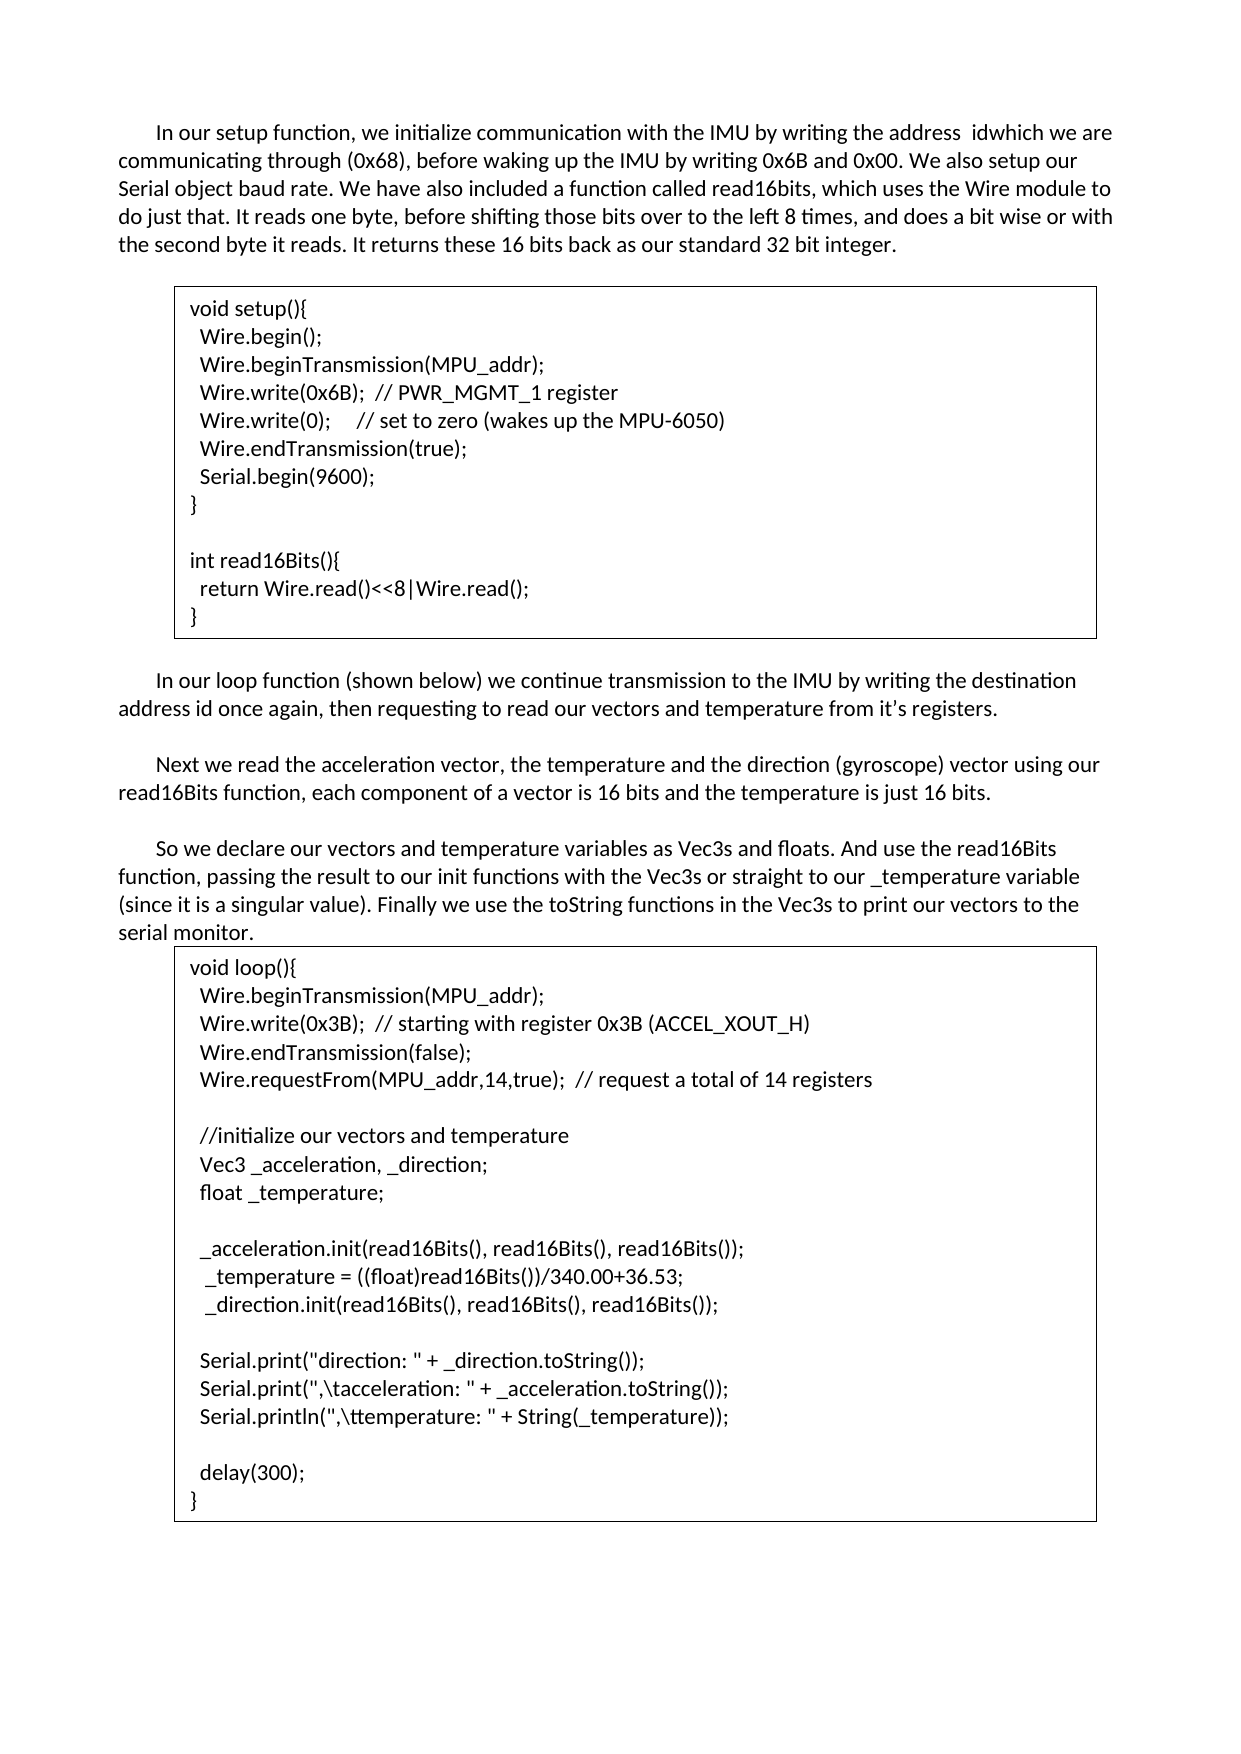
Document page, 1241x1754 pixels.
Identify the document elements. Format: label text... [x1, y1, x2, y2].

text In our setup function, we initialize communication with the IMU by writing the address idwhich we are communicating through (0x68), before waking up the IMU by writing 0x6B and 0x00. We also setup our Serial object baud rate. We have also included a function called read16bits, which uses the Wire module to do just that. It reads one byte, before shifting those bits over to the left 8 times, and does a bit wise or with the second byte it reads. It returns these 16 bits back as our standard 32 bit integer. [118, 118, 1122, 258]
text In our loop function (shown below) we continue transmission to the IMU by writing the destination address id once again, then requesting to read our vectors and temperature from it’s registers. [118, 666, 1122, 722]
text Next we read the acceleration vector, the temperature and the direction (gyroscope) vector using our read16Bits function, each component of a vector is 16 bits and the temperature is just 16 bits. [118, 750, 1122, 806]
text So we declare our vectors and temperature variables as Vec3s and floats. And use the read16Bits function, passing the result to our init functions with the Vec3s or straight to our _temperature variable (since it is a singular value). Finally we use the toString functions in the Vec3s to print our vectors to the serial monitor. [118, 834, 1122, 946]
